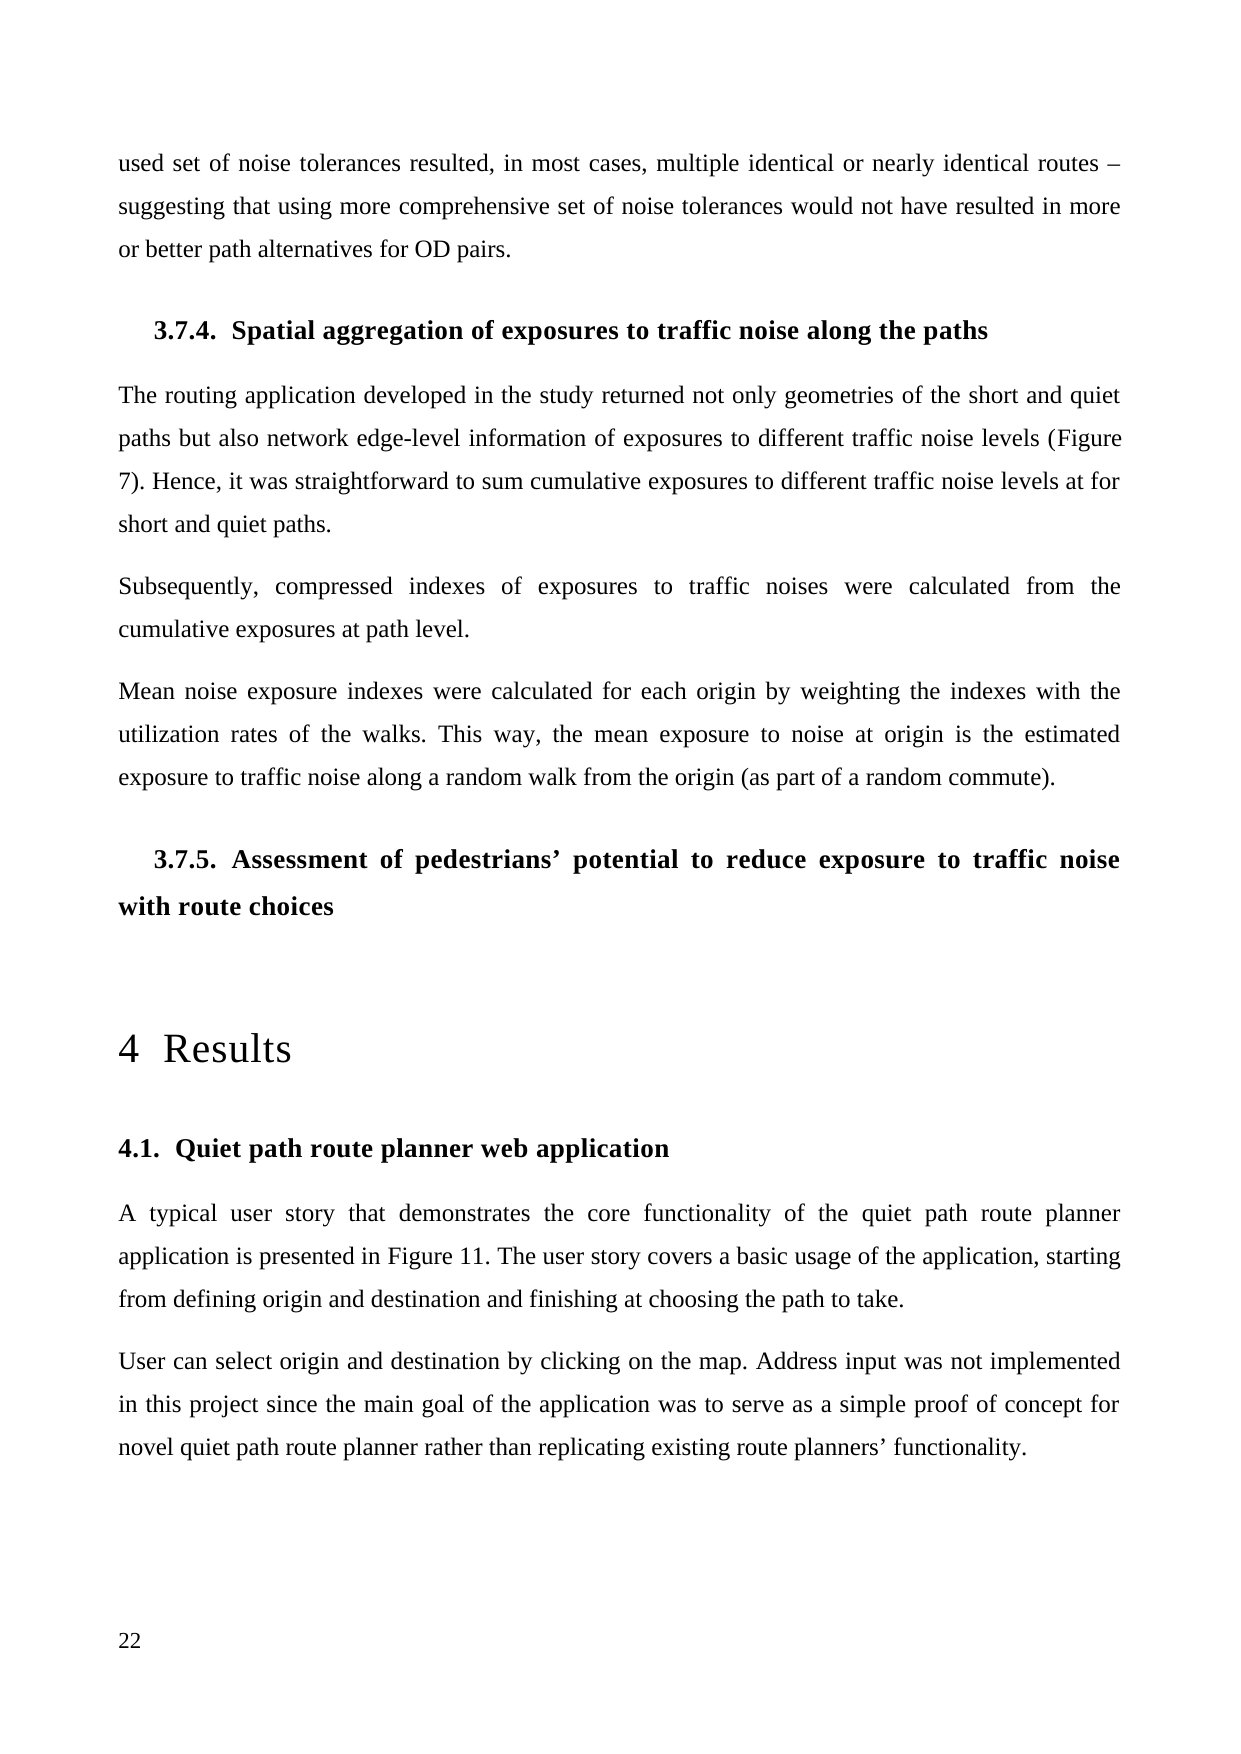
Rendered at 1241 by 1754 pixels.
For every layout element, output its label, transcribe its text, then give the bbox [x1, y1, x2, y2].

subtitle Results [118, 1023, 1122, 1071]
text A typical user story that demonstrates the core functionality of the quiet path route planner application is presented in Figure 11. The user story covers a basic usage of the application, starting from defining origin and destination and finishing at choosing the path to take. [118, 1198, 1122, 1313]
text Subsequently, compressed indexes of exposures to traffic noises were calculated from the cumulative exposures at path level. [118, 571, 1122, 643]
text Mean noise exposure indexes were calculated for each origin by weighting the indexes with the utilization rates of the walks. This way, the mean exposure to noise at origin is the estimated exposure to traffic noise along a random walk from the origin (as part of a random commute). [118, 676, 1122, 791]
text The routing application developed in the study returned not only geometries of the short and quiet paths but also network edge-level information of exposures to different traffic noise levels (Figure 7). Hence, it was straightforward to sum cumulative exposures to different traffic noise levels at for short and quiet paths. [118, 380, 1122, 538]
text User can select origin and destination by clicking on the map. Address input was not implemented in this project since the main goal of the application was to serve as a simple proof of concept for novel quiet path route planner rather than replicating existing route planners’ functionality. [118, 1346, 1122, 1461]
subtitle Spatial aggregation of exposures to traffic noise along the paths [118, 314, 1122, 346]
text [118, 148, 1122, 263]
subtitle Assessment of pedestrians’ potential to reduce exposure to traffic noise with route choices [118, 843, 1122, 921]
subtitle Quiet path route planner web application [118, 1133, 1122, 1164]
